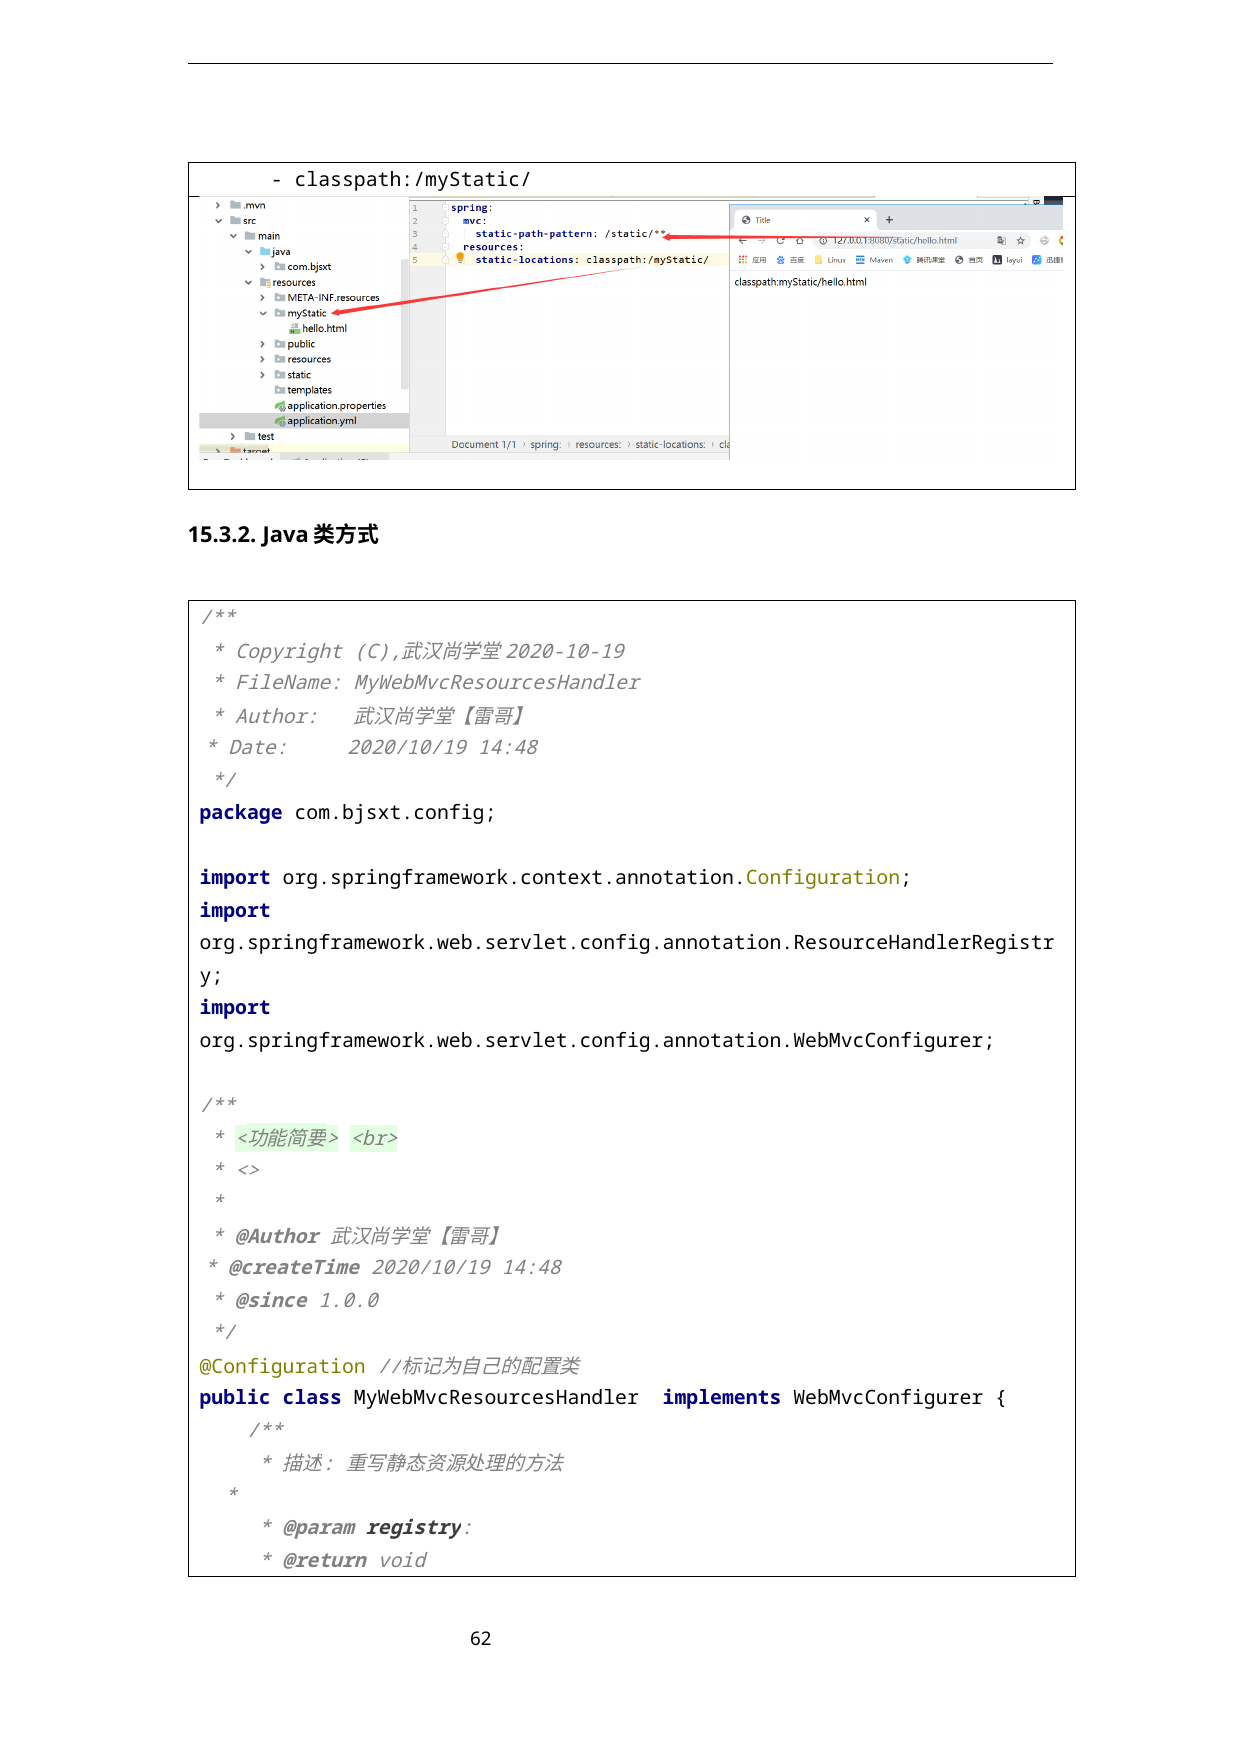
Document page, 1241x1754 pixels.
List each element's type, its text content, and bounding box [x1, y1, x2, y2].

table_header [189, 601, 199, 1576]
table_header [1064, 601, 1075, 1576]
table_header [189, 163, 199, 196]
picture [199, 196, 1063, 460]
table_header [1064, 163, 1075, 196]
table_cell [189, 197, 1075, 489]
subtitle Java类方式 [187, 517, 1053, 550]
